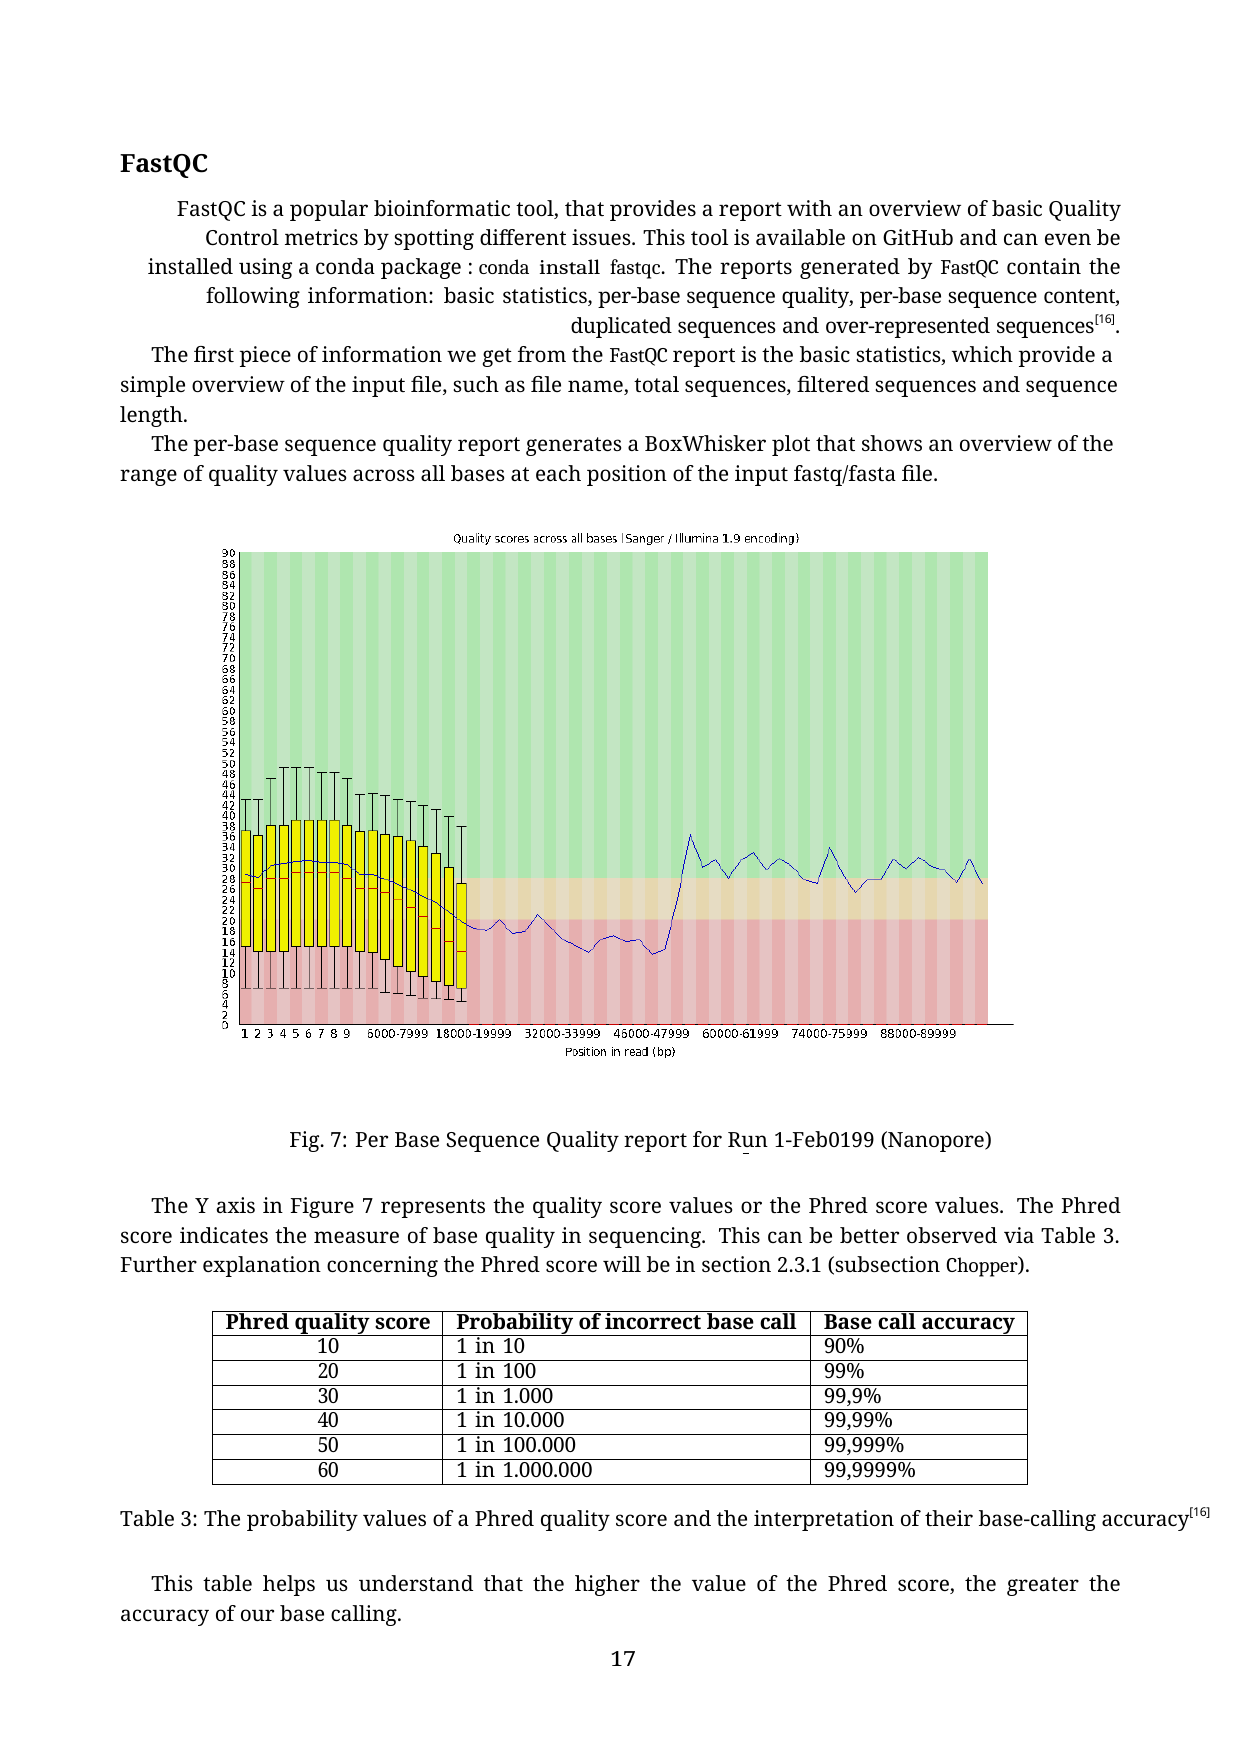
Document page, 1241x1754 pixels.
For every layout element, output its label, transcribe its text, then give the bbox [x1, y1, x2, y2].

table_cell 1 in 10 [443, 1336, 810, 1360]
table_cell 99% [811, 1361, 1027, 1385]
table_cell 99,9% [811, 1386, 1027, 1409]
table_cell 99,999% [811, 1435, 1027, 1459]
table_cell 99,9999% [811, 1460, 1027, 1483]
table_cell 99,99% [811, 1410, 1027, 1434]
picture [222, 533, 1014, 1058]
table_cell 60 [213, 1460, 442, 1483]
text The first piece of information we get from the FastQC report is the basic statistics, which provide a simple overview of the input file, such as file name, total sequences, filtered sequences and sequence length. [120, 340, 1121, 428]
table_cell 1 in 10.000 [443, 1410, 810, 1434]
text FastQC is a popular bioinformatic tool, that provides a report with an overview of basic Quality Control metrics by spotting different issues. This tool is available on GitHub and can even be installed using a conda package : conda install fastqc. The reports generated by FastQC contain the following information: basic statistics, per-base sequence quality, per-base sequence content, duplicated sequences and over-represented sequences[16]. [120, 194, 1121, 339]
text This table helps us understand that the higher the value of the Phred score, the greater the accuracy of our base calling. [120, 1569, 1121, 1628]
table_cell 90% [811, 1336, 1027, 1360]
table_header Phred quality score [213, 1312, 442, 1335]
table_cell 1 in 100.000 [443, 1435, 810, 1459]
table_cell 1 in 1.000 [443, 1386, 810, 1409]
table_cell 10 [213, 1336, 442, 1360]
table_header Probability of incorrect base call [443, 1312, 810, 1335]
table_cell 1 in 100 [443, 1361, 810, 1385]
text The per-base sequence quality report generates a BoxWhisker plot that shows an overview of the range of quality values across all bases at each position of the input fastq/fasta file. [120, 429, 1121, 488]
text The Y axis in Figure 7 represents the quality score values or the Phred score values. The Phred score indicates the measure of base quality in sequencing. This can be better observed via Table 3. Further explanation concerning the Phred score will be in section 2.3.1 (subsection Chopper). [120, 1192, 1121, 1279]
table_cell 1 in 1.000.000 [443, 1460, 810, 1483]
table_cell 20 [213, 1361, 442, 1385]
table_cell 30 [213, 1386, 442, 1409]
subtitle FastQC [120, 146, 1240, 180]
text Fig. 7: Per Base Sequence Quality report for Run 1-Feb0199 (Nanopore) [289, 1125, 1240, 1153]
table_header Base call accuracy [811, 1312, 1027, 1335]
text Table 3: The probability values of a Phred quality score and the interpretation of their base-calling accuracy[16] [120, 1504, 1240, 1532]
table_cell 40 [213, 1410, 442, 1434]
table_cell 50 [213, 1435, 442, 1459]
